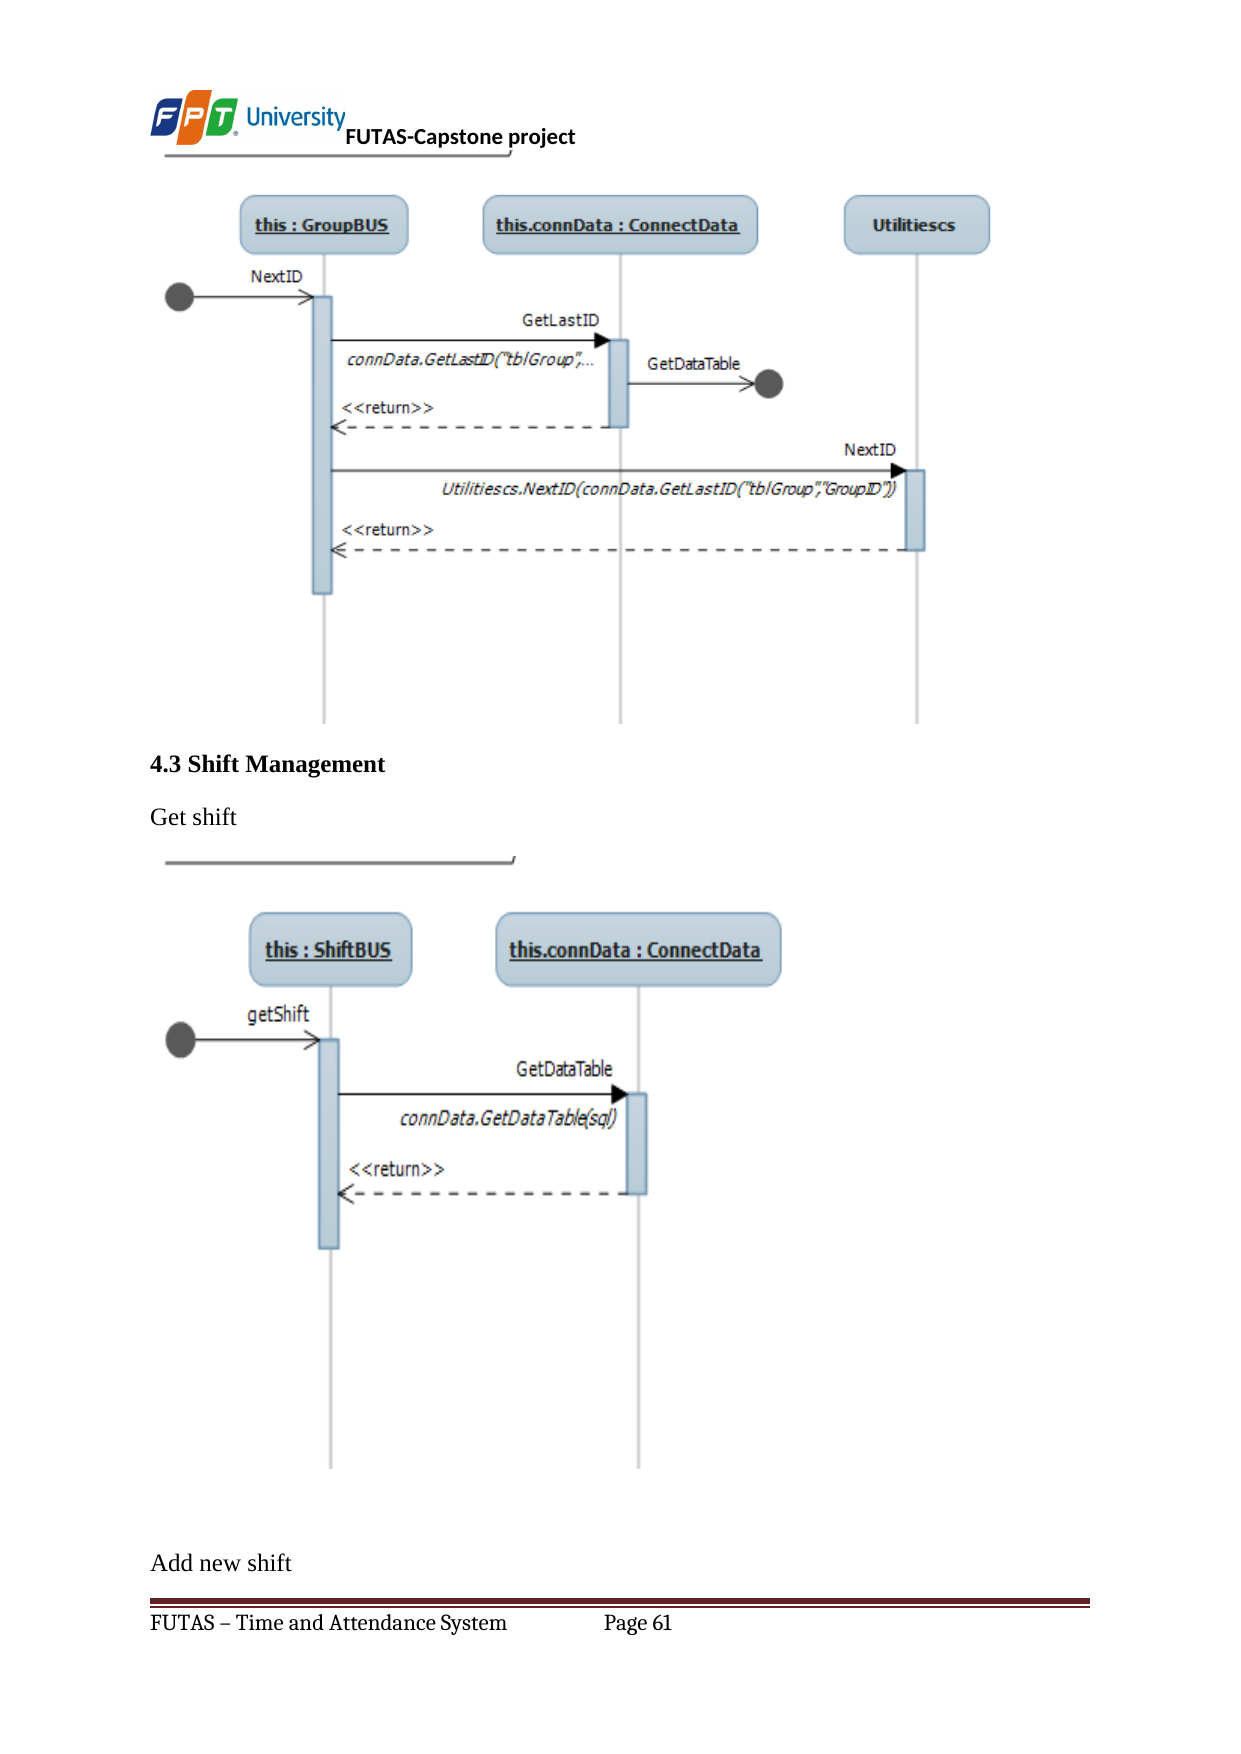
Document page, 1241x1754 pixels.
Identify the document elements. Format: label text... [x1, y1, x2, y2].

picture [150, 856, 907, 1469]
text Get shift [150, 802, 1090, 831]
picture [150, 90, 346, 145]
picture [150, 150, 1125, 724]
text 4.3 Shift Management [150, 749, 1090, 777]
text Add new shift [150, 1548, 1090, 1577]
